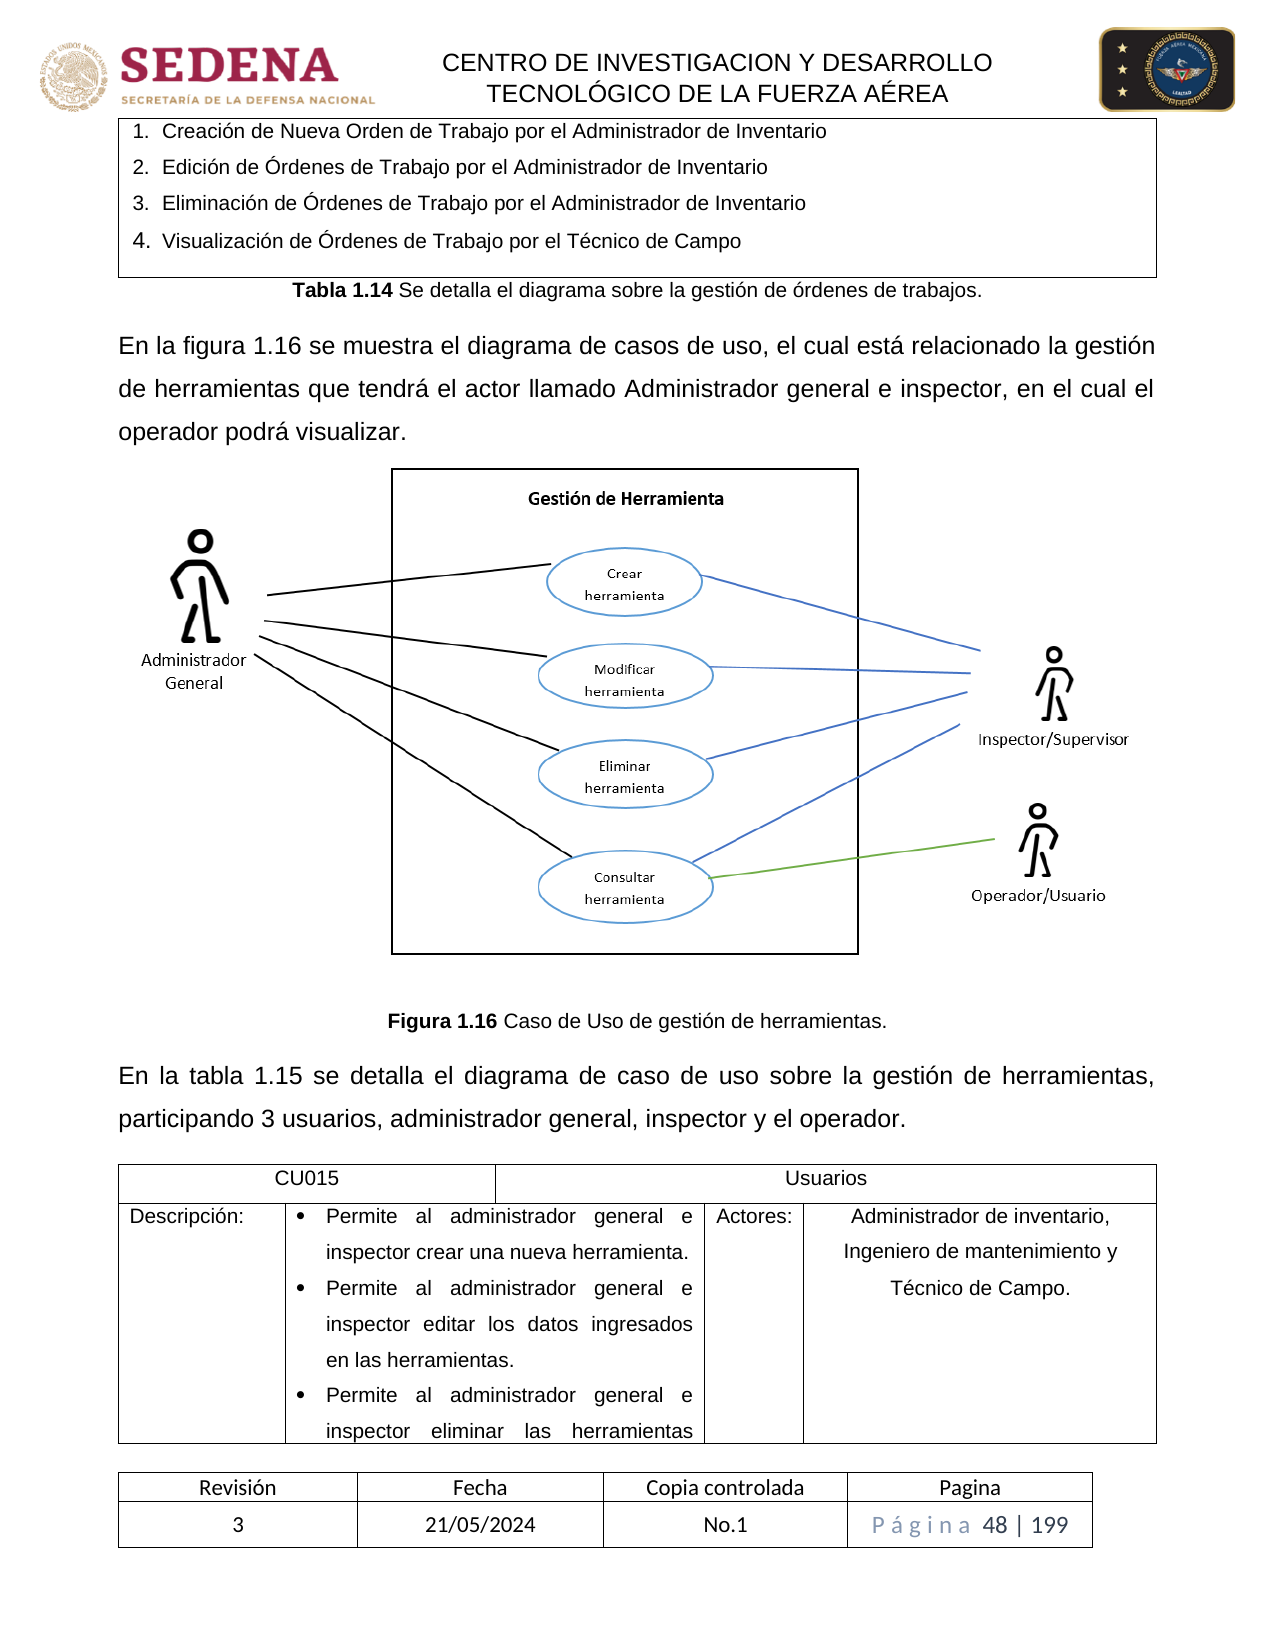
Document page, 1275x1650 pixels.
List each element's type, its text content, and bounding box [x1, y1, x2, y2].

text En la tabla 1.15 se detalla el diagrama de caso de uso sobre la gestión de herramientas, participando 3 usuarios, administrador general, inspector y el operador. [118, 1061, 1157, 1133]
table_cell Creación de Nueva Orden de Trabajo por el Administrador de Inventario Edición de Órdenes de Trabajo por el Administrador de Inventario Eliminación de Órdenes de Trabajo por el Administrador de Inventario Visualización de Órdenes de Trabajo por el Técnico de Campo [119, 119, 1156, 277]
picture [118, 461, 1157, 966]
table_cell Actores: [705, 1204, 803, 1443]
picture [39, 27, 1236, 112]
text En la figura 1.16 se muestra el diagrama de casos de uso, el cual está relacionado la gestión de herramientas que tendrá el actor llamado Administrador general e inspector, en el cual el operador podrá visualizar. [118, 331, 1157, 446]
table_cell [286, 1204, 704, 1443]
table_header CU015 [119, 1165, 495, 1202]
text Tabla 1.14 Se detalla el diagrama sobre la gestión de órdenes de trabajos. [118, 278, 1157, 302]
table_header Usuarios [496, 1165, 1156, 1202]
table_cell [804, 1204, 1156, 1443]
text Figura 1.16 Caso de Uso de gestión de herramientas. [118, 966, 1157, 1033]
table_cell Descripción: [119, 1204, 285, 1443]
